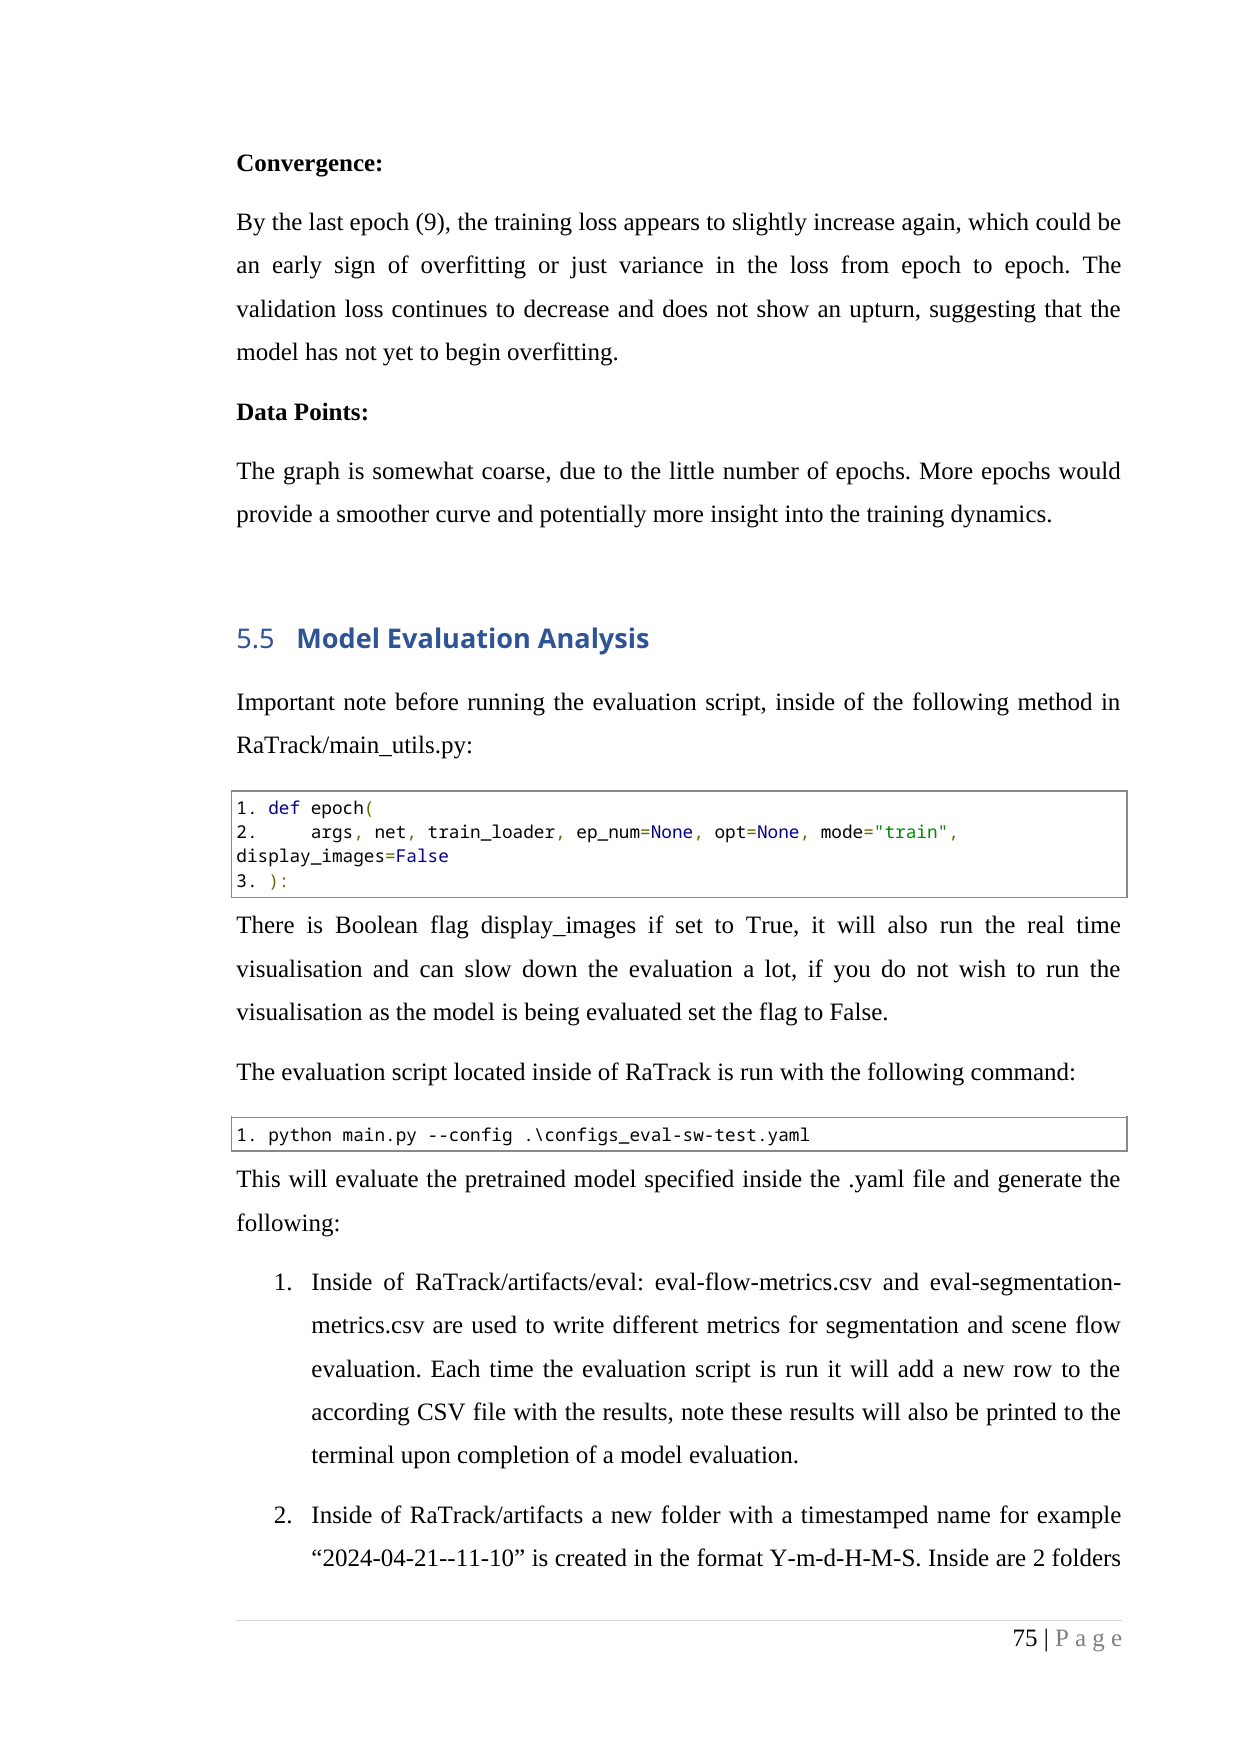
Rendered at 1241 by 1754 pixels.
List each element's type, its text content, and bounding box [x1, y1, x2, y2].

text The evaluation script located inside of RaTrack is run with the following command: [236, 1057, 1122, 1085]
text 1. def epoch( [232, 792, 1126, 820]
text 3. ): [232, 862, 1126, 897]
text 2. args, net, train_loader, ep_num=None, opt=None, mode="train", display_images=False [236, 820, 1122, 862]
list Inside of RaTrack/artifacts/eval: eval-flow-metrics.csv and eval-segmentation-metrics.csv are used to write different metrics for segmentation and scene flow evaluation. Each time the evaluation script is run it will add a new row to the according CSV file with the results, note these results will also be printed to the terminal upon completion of a model evaluation. [274, 1267, 1122, 1469]
text Convergence: [236, 148, 1122, 176]
text Important note before running the evaluation script, inside of the following method in RaTrack/main_utils.py: [236, 687, 1122, 759]
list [274, 1500, 1122, 1572]
text There is Boolean flag display_images if set to True, it will also run the real time visualisation and can slow down the evaluation a lot, if you do not wish to run the visualisation as the model is being evaluated set the flag to False. [236, 911, 1122, 1026]
subtitle Model Evaluation Analysis [236, 619, 1122, 656]
text The graph is somewhat coarse, due to the little number of epochs. More epochs would provide a smoother curve and potentially more insight into the training dynamics. [236, 456, 1122, 528]
text 1. python main.py --config .\configs_eval-sw-test.yaml [232, 1118, 1126, 1150]
text By the last epoch (9), the training loss appears to slightly increase again, which could be an early sign of overfitting or just variance in the loss from epoch to epoch. The validation loss continues to decrease and does not show an upturn, suggesting that the model has not yet to begin overfitting. [236, 207, 1122, 366]
text Data Points: [236, 397, 1122, 425]
text This will evaluate the pretrained model specified inside the .yaml file and generate the following: [236, 1164, 1122, 1236]
